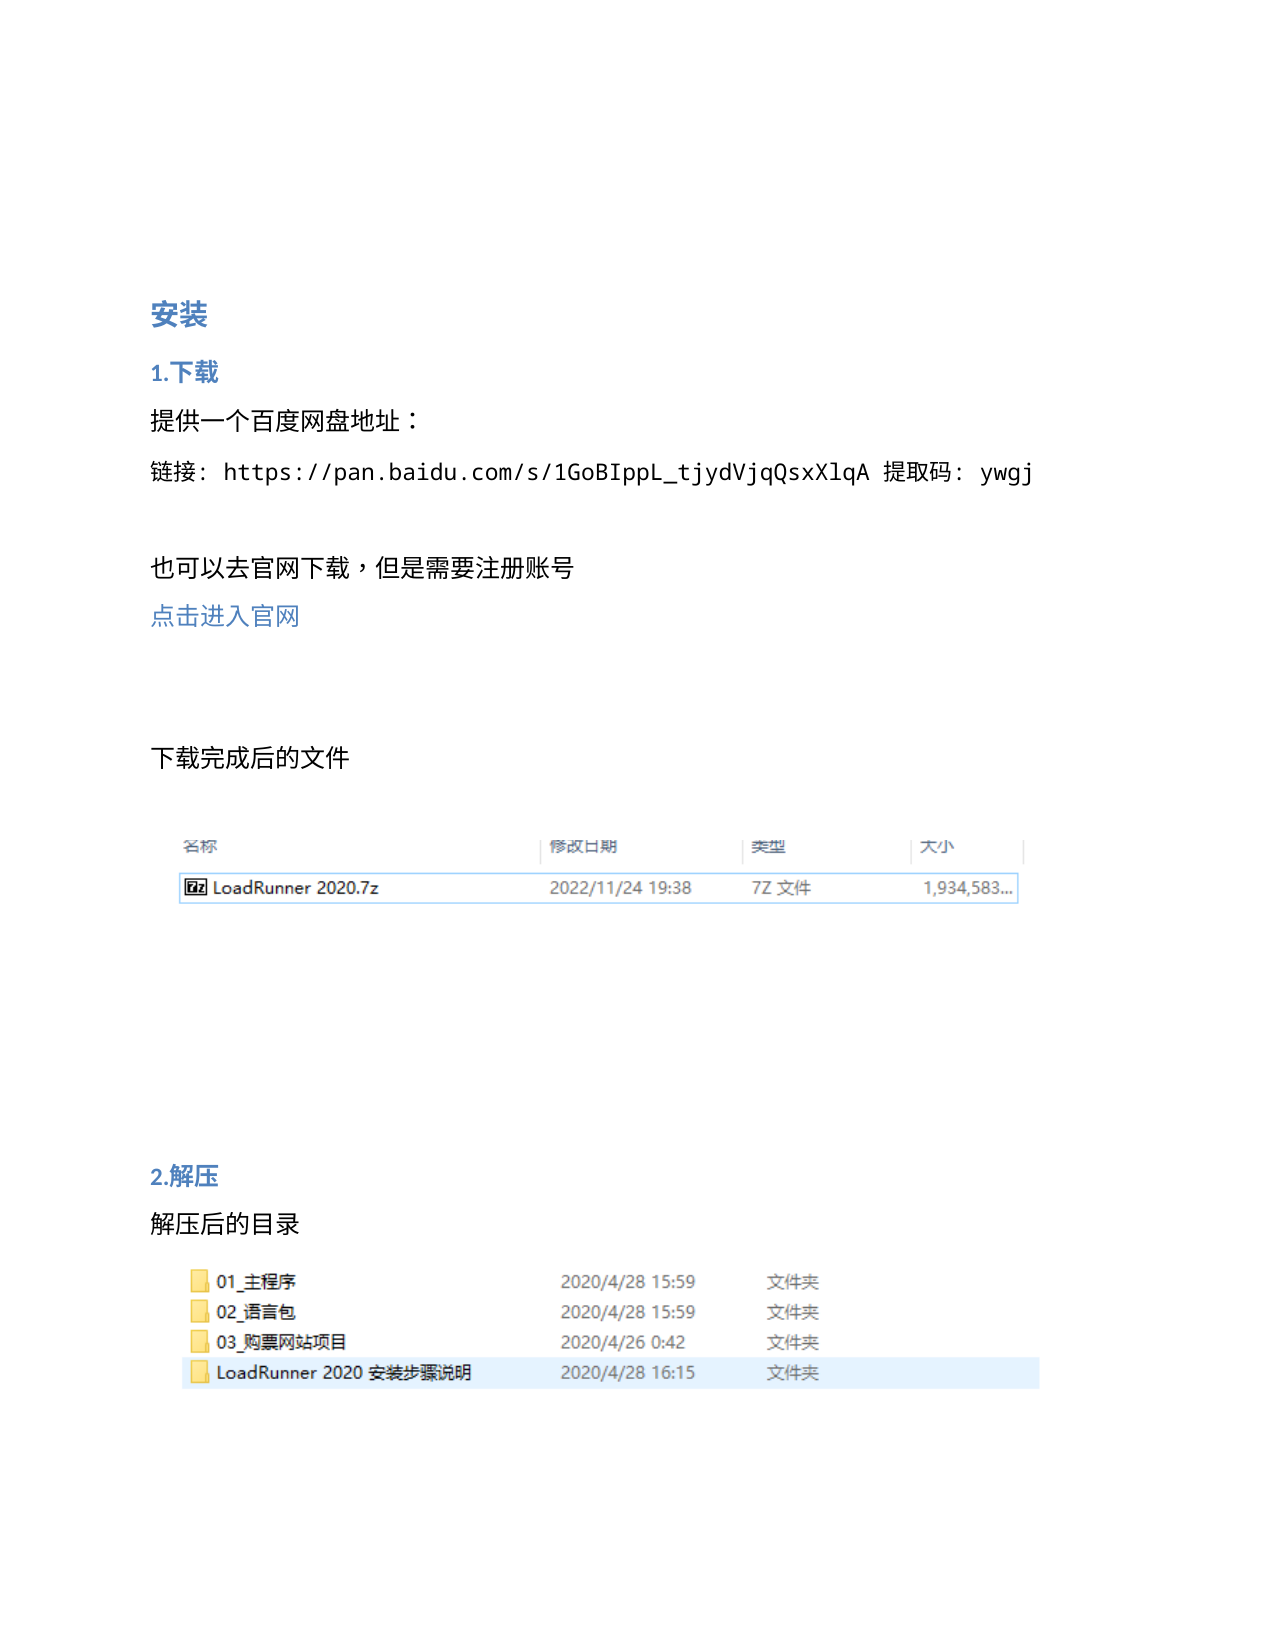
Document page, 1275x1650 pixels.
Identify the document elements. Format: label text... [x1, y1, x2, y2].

text 也可以去官网下载，但是需要注册账号 [150, 555, 1125, 584]
subtitle 1.下载 [150, 355, 1125, 389]
text 提供一个百度网盘地址： [150, 408, 1125, 437]
subtitle 2.解压 [150, 1158, 1125, 1192]
text 链接: https://pan.baidu.com/s/1GoBIppL_tjydVjqQsxXlqA 提取码: ywgj [150, 455, 1125, 487]
text 下载完成后的文件 [150, 745, 1125, 774]
text 解压后的目录 [150, 1211, 1125, 1240]
text 点击进入官网 [150, 602, 1125, 631]
picture [168, 840, 1044, 993]
picture [168, 1258, 1044, 1428]
subtitle 安装 [150, 294, 1125, 334]
